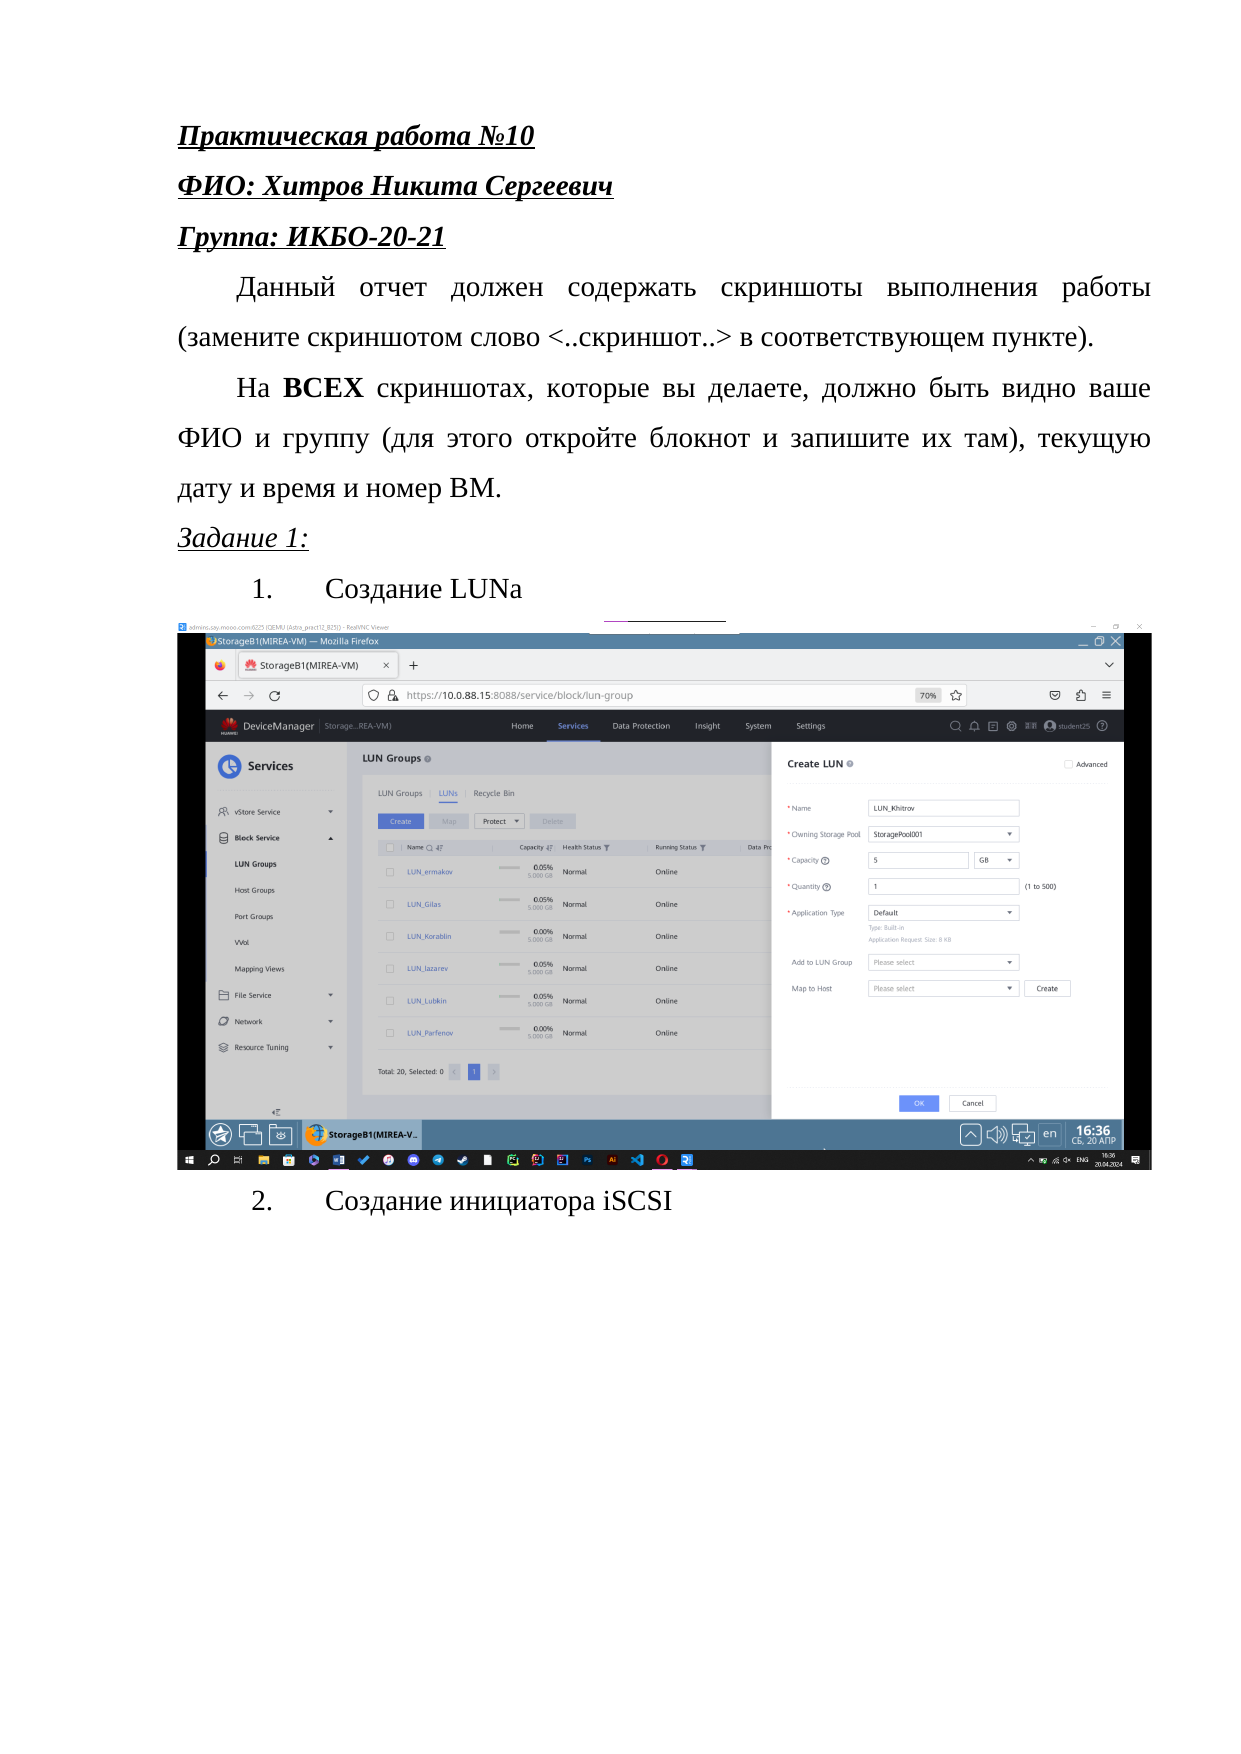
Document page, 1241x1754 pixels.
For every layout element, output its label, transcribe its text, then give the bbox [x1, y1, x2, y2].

list Создание инициатора iSCSI [177, 1183, 1152, 1217]
text Группа: ИКБО-20-21 [177, 219, 1152, 252]
text Практическая работа №10 [177, 118, 1152, 152]
text На ВСЕХ скриншотах, которые вы делаете, должно быть видно ваше ФИО и группу (для этого откройте блокнот и запишите их там), текущую дату и время и номер ВМ. [177, 370, 1152, 504]
text Задание 1: [177, 521, 1152, 554]
text ФИО: Хитров Никита Сергеевич [177, 168, 1152, 202]
picture [177, 621, 1152, 1170]
text Данный отчет должен содержать скриншоты выполнения работы (замените скриншотом слово <..скриншот..> в соответствующем пункте). [177, 269, 1152, 353]
list Создание LUNa [177, 571, 1152, 604]
